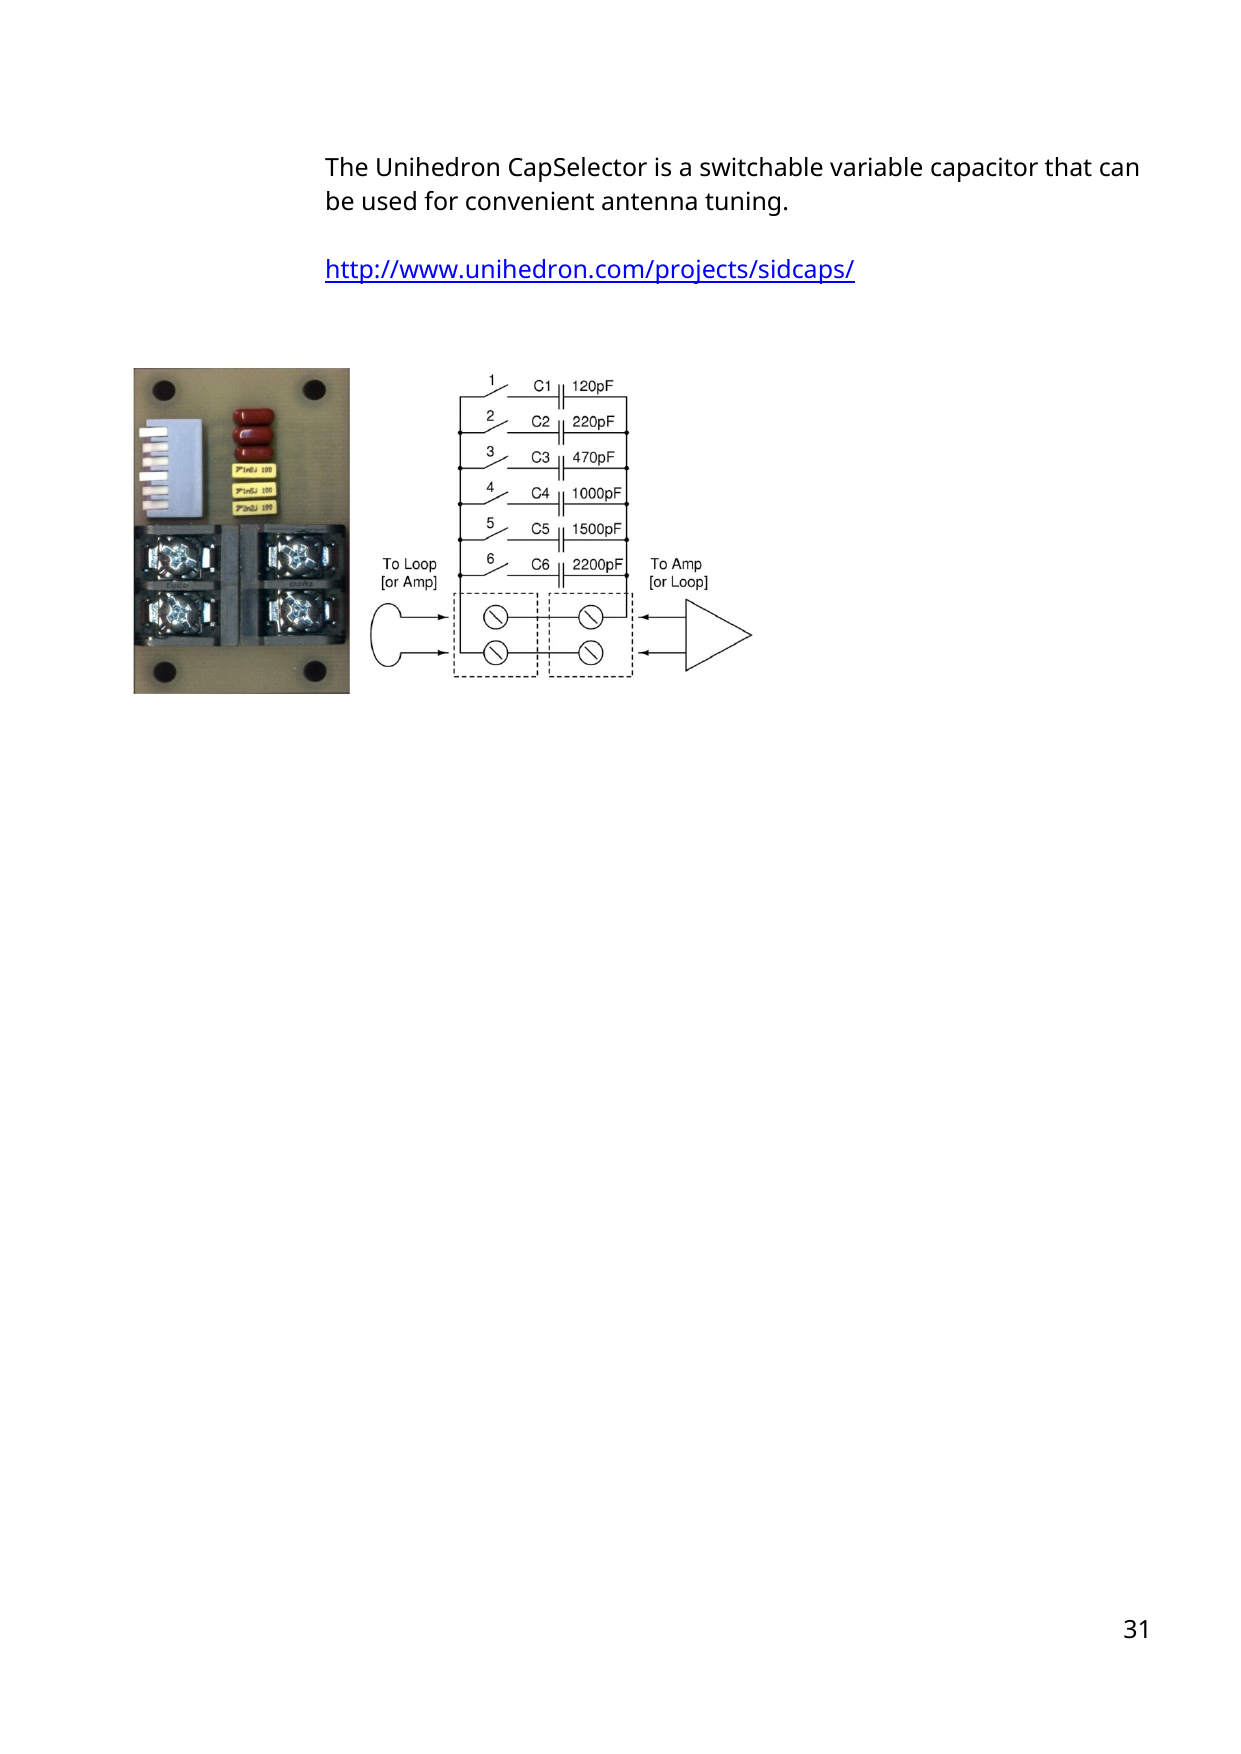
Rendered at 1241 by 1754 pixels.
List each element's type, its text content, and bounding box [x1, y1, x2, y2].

picture [123, 351, 774, 710]
text http://www.unihedron.com/projects/sidcaps/ [325, 252, 1152, 286]
text The Unihedron CapSelector is a switchable variable capacitor that can be used for convenient antenna tuning. [325, 150, 1152, 218]
